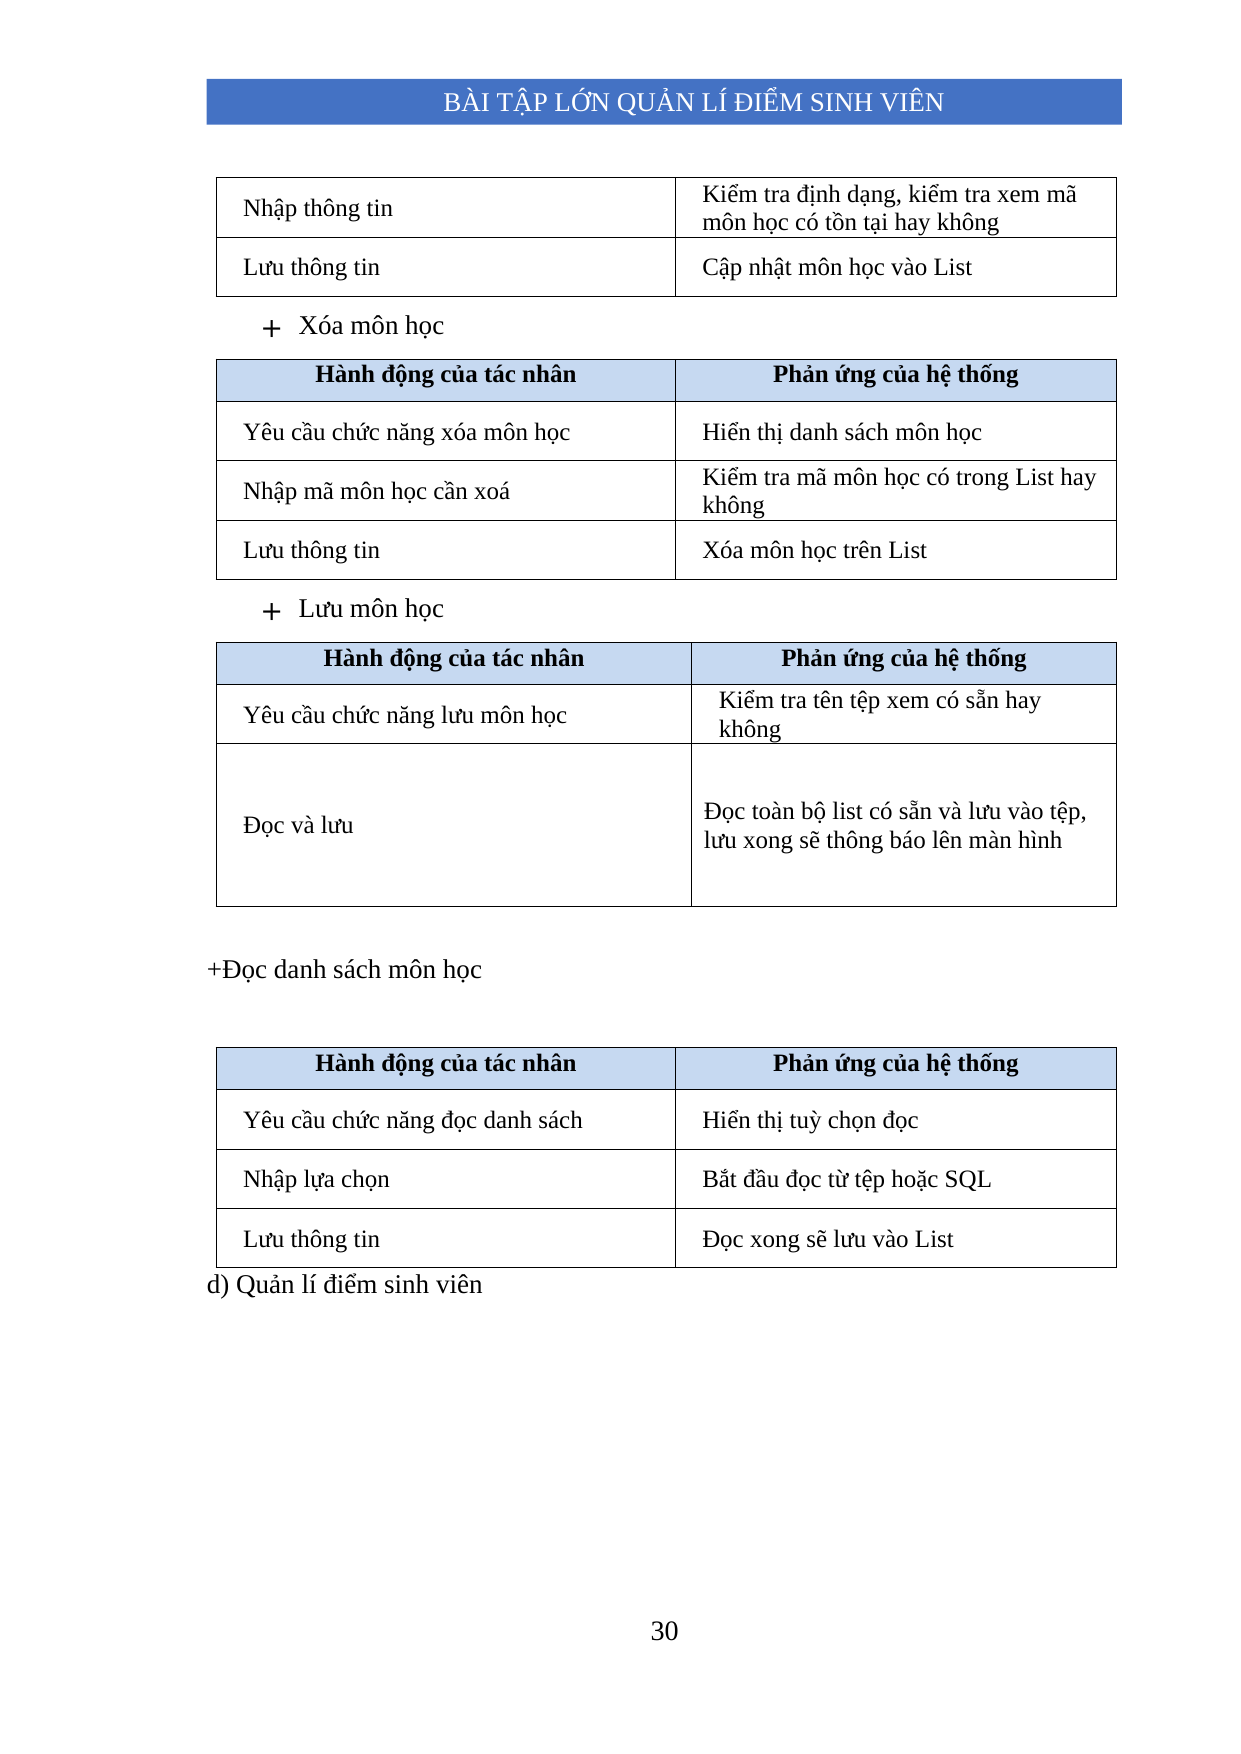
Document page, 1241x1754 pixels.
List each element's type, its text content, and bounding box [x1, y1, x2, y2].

table_cell Xóa môn học trên List [676, 521, 1116, 579]
table_cell Nhập lựa chọn [217, 1150, 675, 1208]
table_cell Hiển thị tuỳ chọn đọc [676, 1090, 1116, 1148]
table_header Hành động của tác nhân [217, 643, 691, 684]
table_cell Kiểm tra tên tệp xem có sẵn hay không [692, 685, 1116, 743]
table_header Hành động của tác nhân [217, 360, 675, 401]
table_header Phản ứng của hệ thống [692, 643, 1116, 684]
table_cell Đọc xong sẽ lưu vào List [676, 1209, 1116, 1267]
table_cell Yêu cầu chức năng lưu môn học [217, 685, 691, 743]
table_cell Kiểm tra mã môn học có trong List hay không [676, 461, 1116, 519]
table_cell Nhập mã môn học cần xoá [217, 461, 675, 519]
table_cell Yêu cầu chức năng xóa môn học [217, 402, 675, 460]
table_cell Cập nhật môn học vào List [676, 238, 1116, 296]
table_cell Kiểm tra định dạng, kiểm tra xem mã môn học có tồn tại hay không [676, 178, 1116, 237]
table_cell Đọc và lưu [217, 744, 691, 906]
list Lưu môn học [261, 592, 1122, 625]
table_cell Lưu thông tin [217, 521, 675, 579]
table_cell Lưu thông tin [217, 238, 675, 296]
table_cell Hiển thị danh sách môn học [676, 402, 1116, 460]
table_header Hành động của tác nhân [217, 1048, 675, 1089]
list Xóa môn học [261, 309, 1122, 342]
table_cell Bắt đầu đọc từ tệp hoặc SQL [676, 1150, 1116, 1208]
text +Đọc danh sách môn học [207, 953, 1122, 985]
table_cell Nhập thông tin [217, 178, 675, 237]
table_cell Yêu cầu chức năng đọc danh sách [217, 1090, 675, 1148]
table_header Phản ứng của hệ thống [676, 1048, 1116, 1089]
text d) Quản lí điểm sinh viên [207, 1268, 1122, 1299]
table_header Phản ứng của hệ thống [676, 360, 1116, 401]
table_cell Lưu thông tin [217, 1209, 675, 1267]
table_cell Đọc toàn bộ list có sẵn và lưu vào tệp, lưu xong sẽ thông báo lên màn hình [692, 744, 1116, 906]
